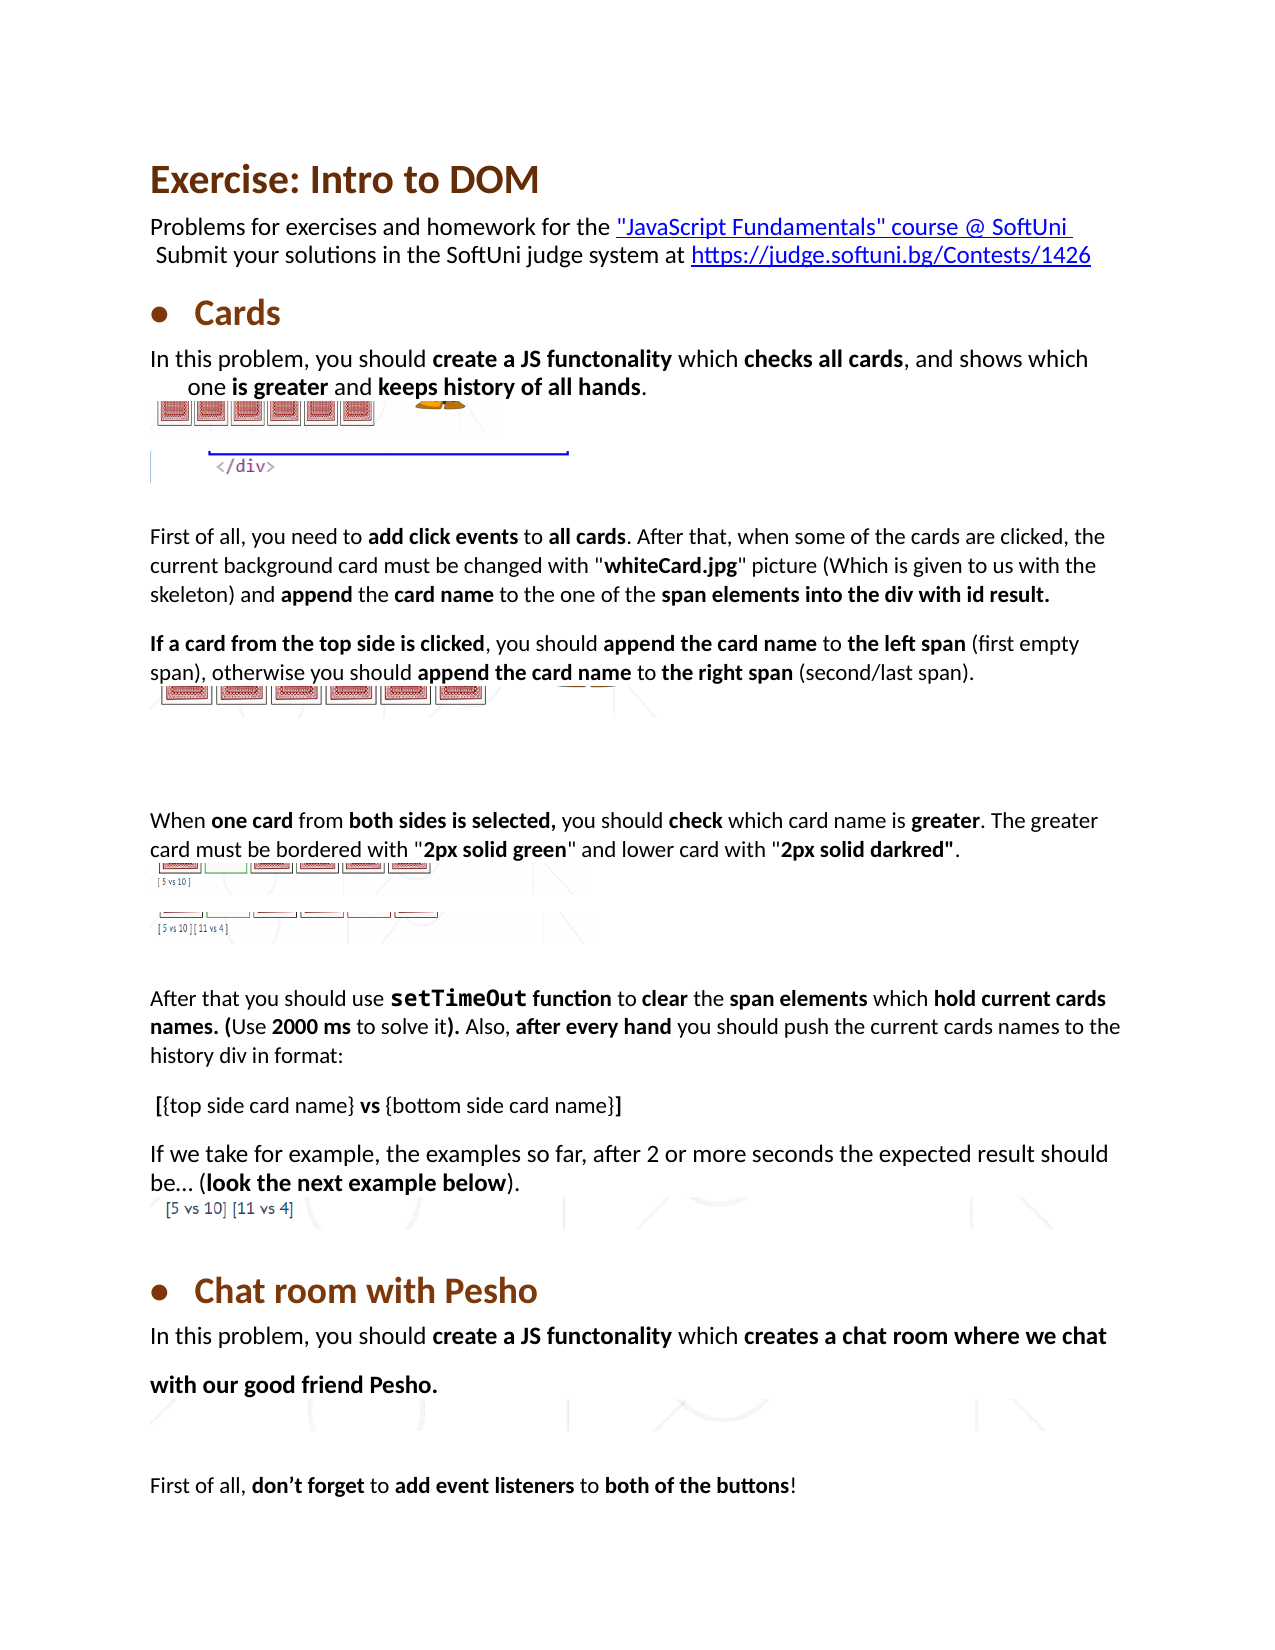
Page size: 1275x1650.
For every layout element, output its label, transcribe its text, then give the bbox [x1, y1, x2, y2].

text If we take for example, the examples so far, after 2 or more seconds the expected result should be… (look the next example below). [150, 1140, 1125, 1197]
text When one card from both sides is selected, you should check which card name is greater. The greater card must be bordered with "2px solid green" and lower card with "2px solid darkred". [150, 806, 1125, 863]
list Chat room with Pesho [150, 1280, 1125, 1309]
text Problems for exercises and homework for the "JavaScript Fundamentals" course @ SoftUni Submit your solutions in the SoftUni judge system at https://judge.softuni.bg/Contests/1426 [150, 212, 1125, 269]
text [{top side card name} vs {bottom side card name}] [150, 1090, 1125, 1119]
text Exercise: Intro to DOM [150, 171, 1125, 199]
text In this problem, you should create a JS functonality which checks all cards, and shows which one is greater and keeps history of all hands. [150, 344, 1125, 402]
text In this problem, you should create a JS functonality which creates a chat room where we chat [150, 1321, 1125, 1350]
text First of all, you need to add click events to all cards. After that, when some of the cards are clicked, the current background card must be changed with "whiteCard.jpg" picture (Which is given to us with the skeleton) and append the card name to the one of the span elements into the div with id result. [150, 522, 1125, 608]
text First of all, don’t forget to add event listeners to both of the buttons! [150, 1470, 1125, 1499]
text After that you should use setTimeOut function to clear the span elements which hold current cards names. (Use 2000 ms to solve it). Also, after every hand you should push the current cards names to the history div in format: [150, 983, 1125, 1069]
list Cards [150, 303, 1125, 332]
text If a card from the top side is clicked, you should append the card name to the left span (first empty span), otherwise you should append the card name to the right span (second/last span). [150, 629, 1125, 686]
text with our good friend Pesho. [150, 1371, 1125, 1400]
